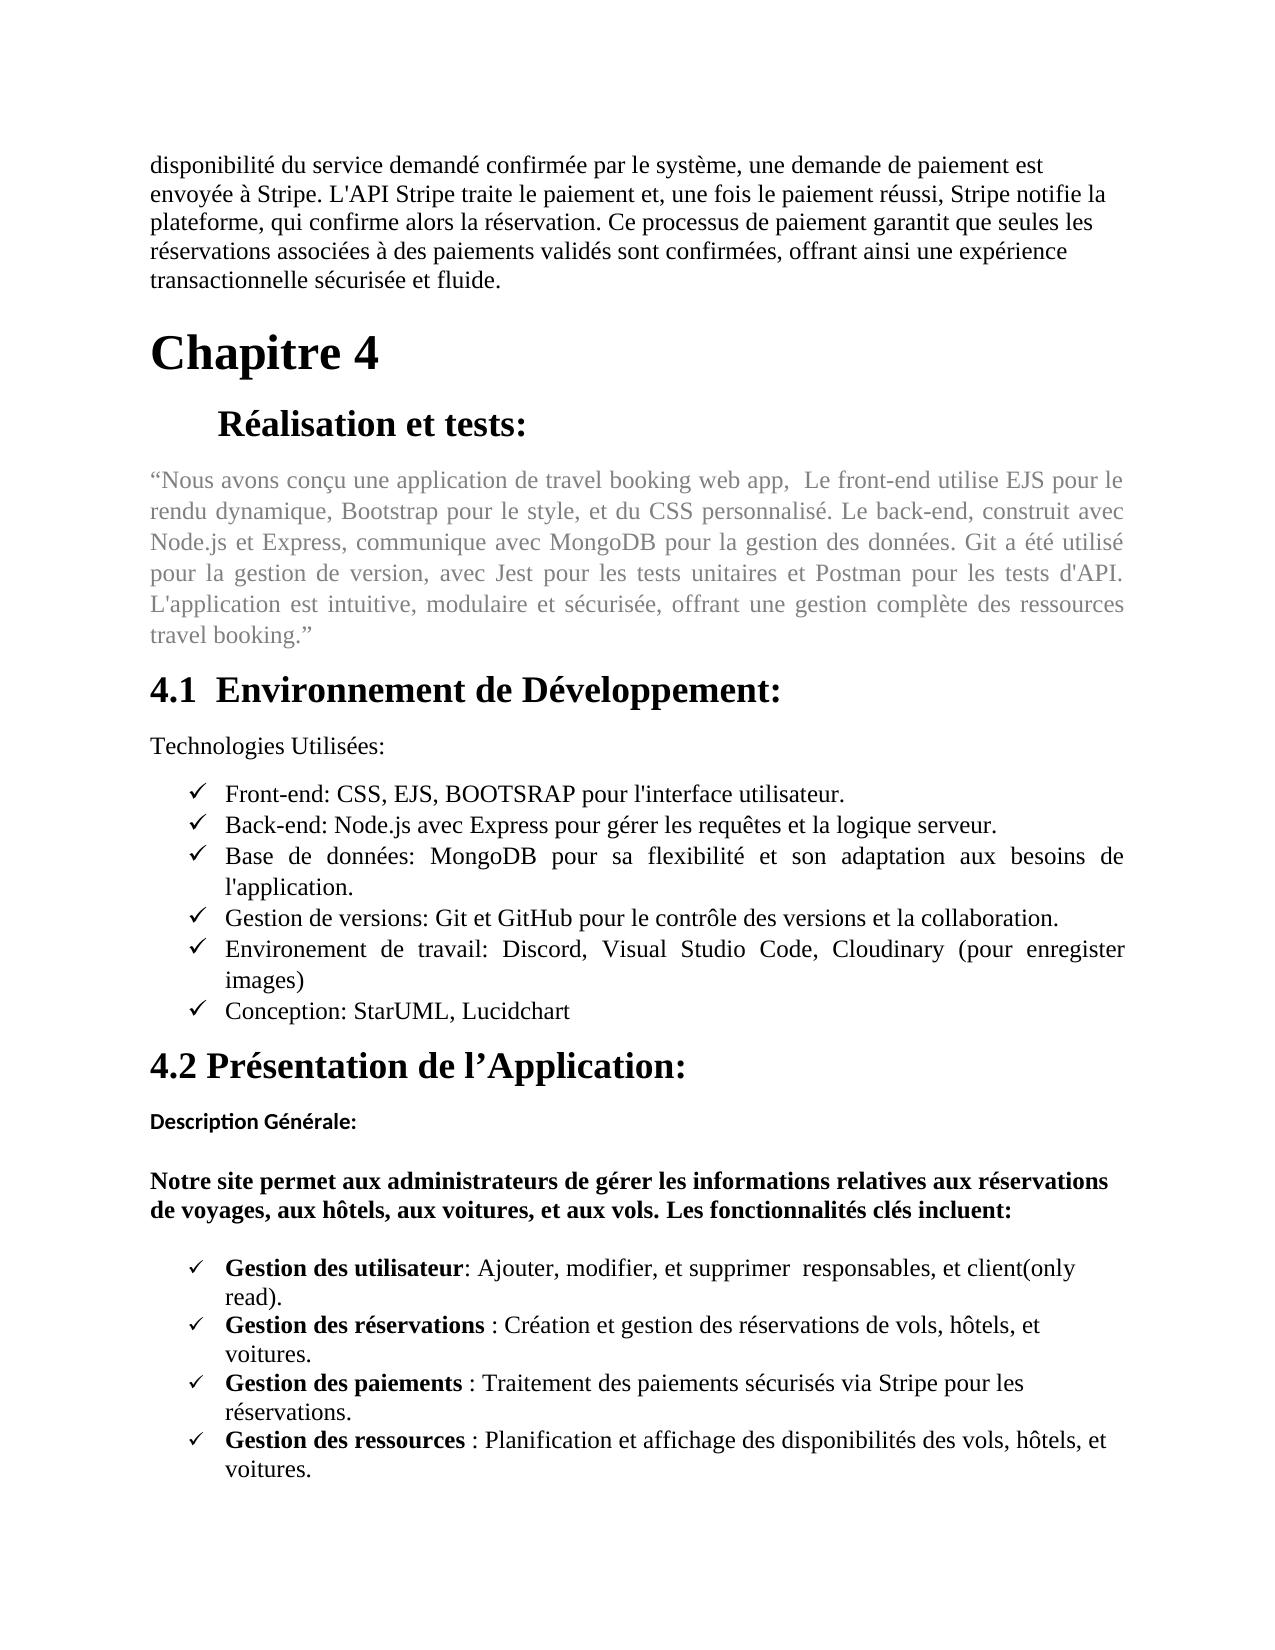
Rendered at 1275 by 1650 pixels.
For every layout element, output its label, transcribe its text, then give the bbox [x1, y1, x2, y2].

list Base de données: MongoDB pour sa flexibilité et son adaptation aux besoins de l'application. [187, 841, 1125, 901]
list Gestion de versions: Git et GitHub pour le contrôle des versions et la collaboration. [187, 903, 1125, 932]
text “Nous avons conçu une application de travel booking web app, Le front-end utilise EJS pour le rendu dynamique, Bootstrap pour le style, et du CSS personnalisé. Le back-end, construit avec Node.js et Express, communique avec MongoDB pour la gestion des données. Git a été utilisé pour la gestion de version, avec Jest pour les tests unitaires et Postman pour les tests d'API. L'application est intuitive, modulaire et sécurisée, offrant une gestion complète des ressources travel booking.” [150, 465, 1125, 649]
list Gestion des réservations : Création et gestion des réservations de vols, hôtels, et voitures. [187, 1311, 1125, 1368]
text Description Générale: [150, 1107, 1125, 1135]
text Notre site permet aux administrateurs de gérer les informations relatives aux réservations de voyages, aux hôtels, aux voitures, et aux vols. Les fonctionnalités clés incluent: [150, 1166, 1125, 1224]
list Front-end: CSS, EJS, BOOTSRAP pour l'interface utilisateur. [187, 779, 1125, 807]
text 4.2 Présentation de l’Application: [150, 1044, 1125, 1087]
list Conception: StarUML, Lucidchart [187, 996, 1125, 1025]
list Gestion des utilisateur: Ajouter, modifier, et supprimer responsables, et client(only read). [187, 1253, 1125, 1311]
text 4.1 Environnement de Développement: [150, 668, 1125, 711]
list Gestion des ressources : Planification et affichage des disponibilités des vols, hôtels, et voitures. [187, 1426, 1125, 1483]
list Back-end: Node.js avec Express pour gérer les requêtes et la logique serveur. [187, 810, 1125, 838]
text Technologies Utilisées: [150, 731, 1125, 760]
list Gestion des paiements : Traitement des paiements sécurisés via Stripe pour les réservations. [187, 1368, 1125, 1426]
list Environement de travail: Discord, Visual Studio Code, Cloudinary (pour enregister images) [187, 934, 1125, 994]
text Réalisation et tests: [150, 402, 1125, 445]
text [150, 150, 1125, 294]
text Chapitre 4 [150, 323, 1125, 380]
